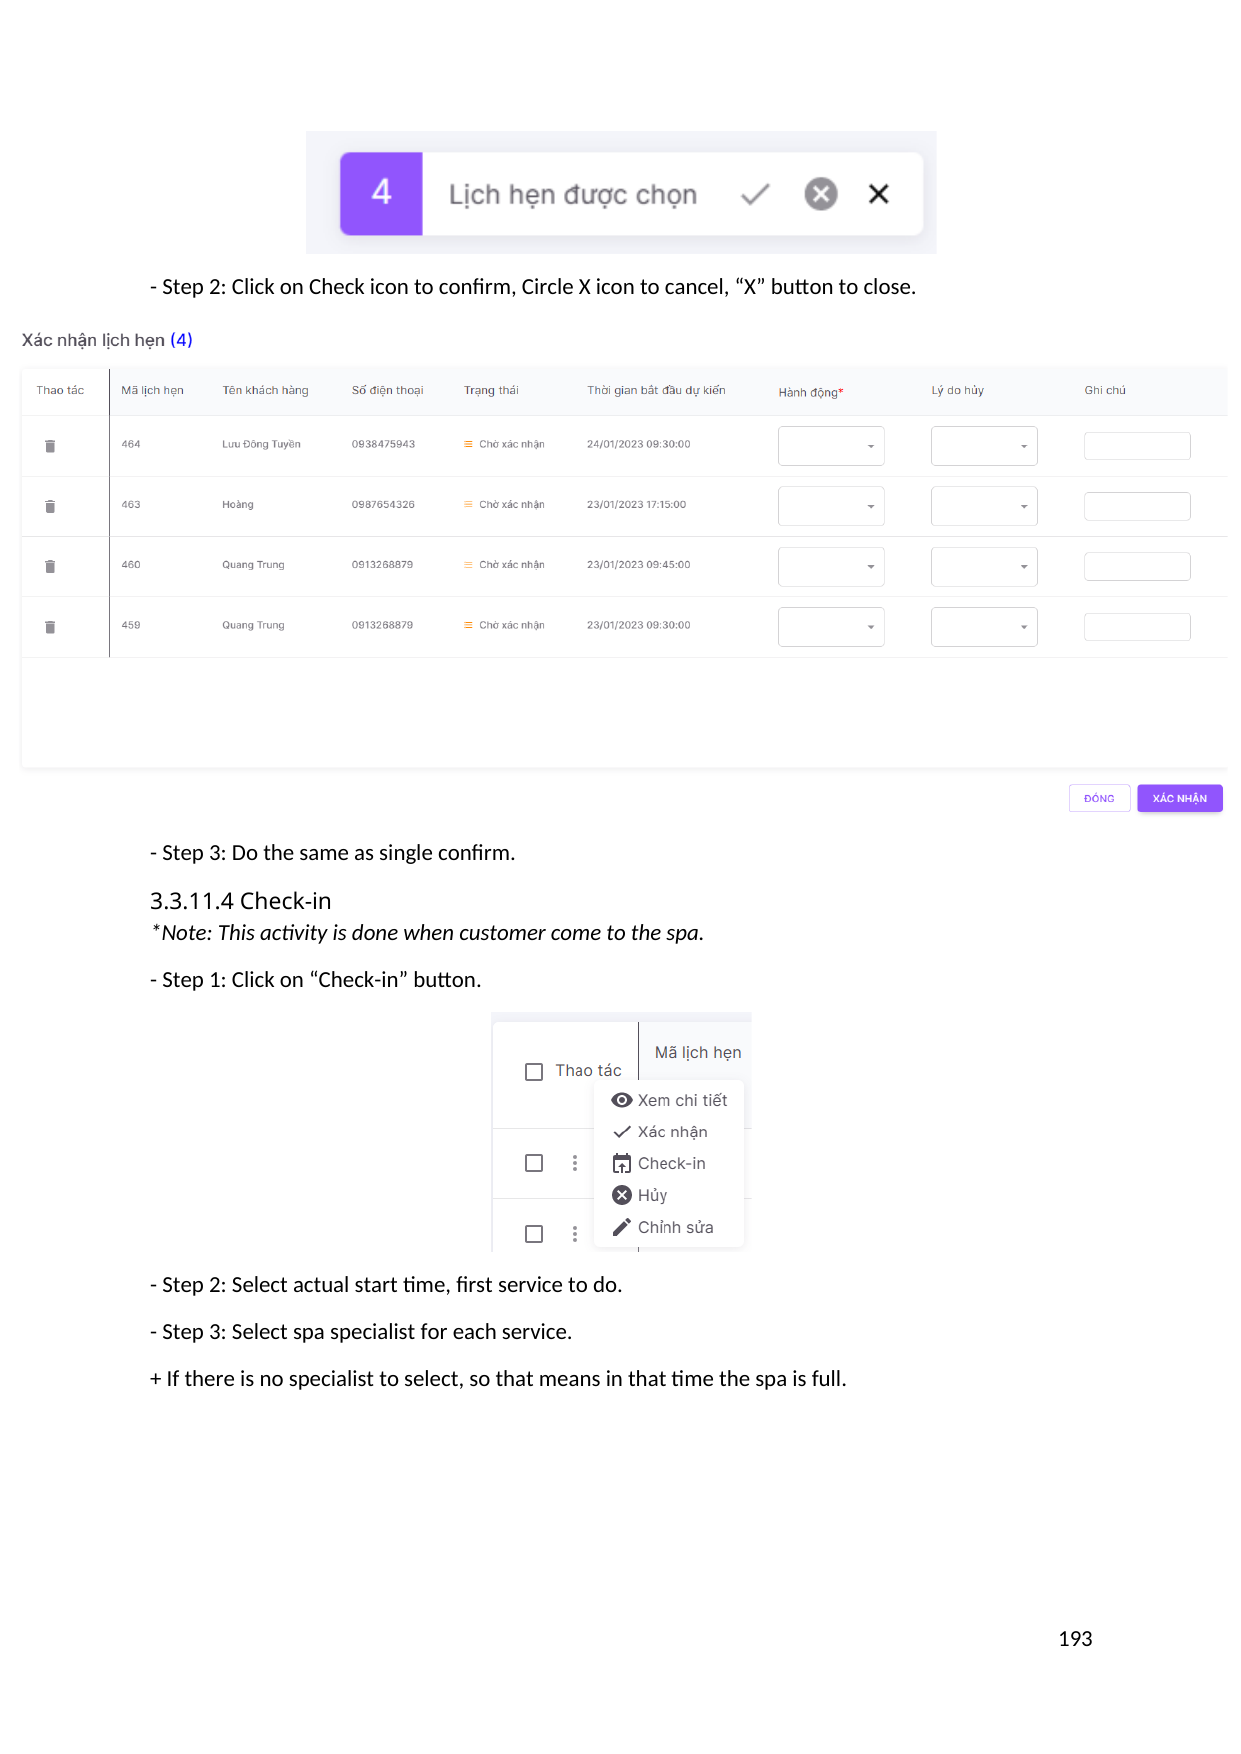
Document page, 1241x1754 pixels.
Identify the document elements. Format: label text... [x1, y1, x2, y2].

picture [18, 318, 1228, 819]
picture [491, 1012, 752, 1252]
text *Note: This activity is done when customer come to the spa. [150, 918, 1093, 946]
subtitle 3.3.11.4 Check-in [150, 884, 1093, 916]
picture [306, 131, 937, 254]
text + If there is no specialist to select, so that means in that time the spa is full. [150, 1364, 1093, 1392]
text - Step 3: Do the same as single confirm. [150, 838, 1093, 866]
text - Step 3: Select spa specialist for each service. [150, 1317, 1093, 1345]
text - Step 2: Click on Check icon to confirm, Circle X icon to cancel, “X” button to close. [150, 272, 1093, 300]
text - Step 1: Click on “Check-in” button. [150, 965, 1093, 993]
text - Step 2: Select actual start time, first service to do. [150, 1270, 1093, 1298]
